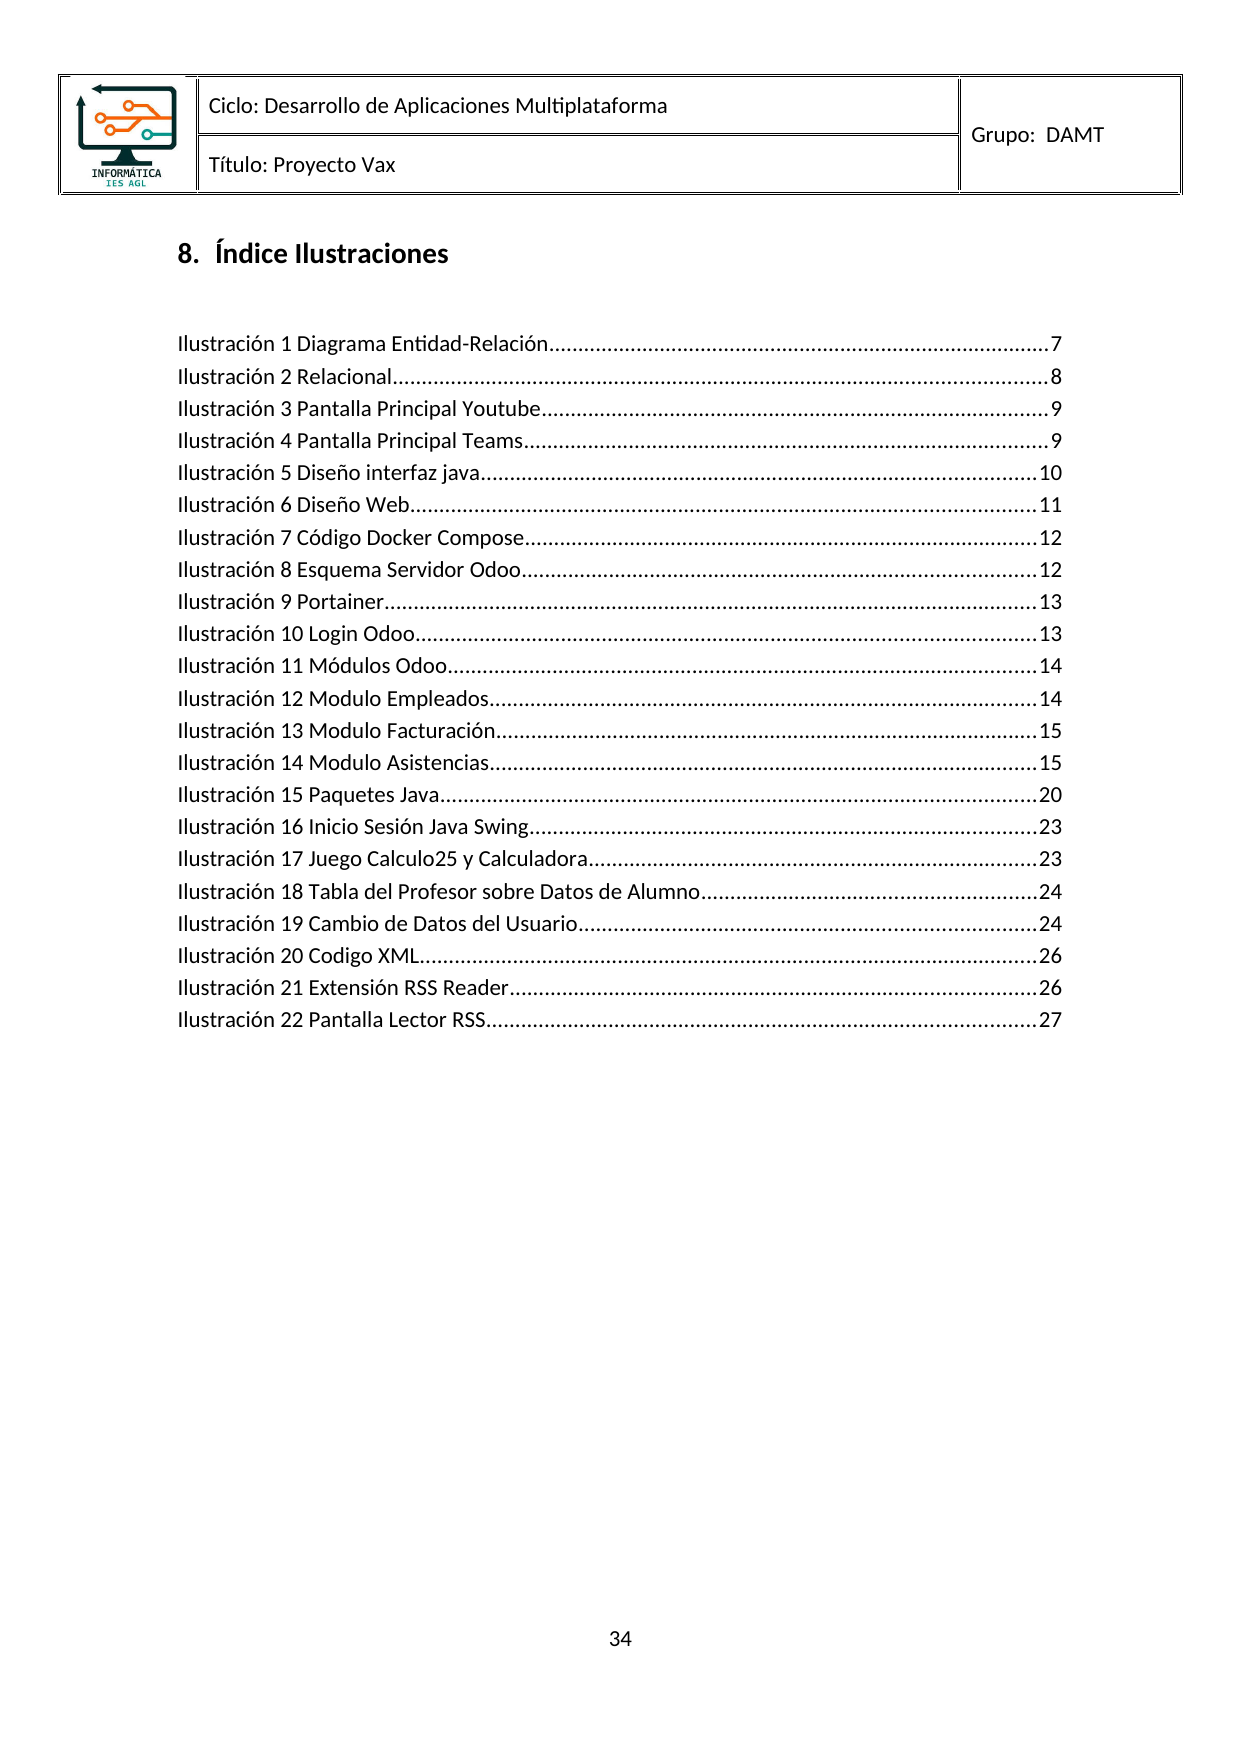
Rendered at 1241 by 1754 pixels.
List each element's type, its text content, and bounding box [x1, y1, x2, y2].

text Ilustración 16 Inicio Sesión Java Swing 23 [177, 812, 1063, 840]
text Ilustración 17 Juego Calculo25 y Calculadora 23 [177, 844, 1063, 873]
text Ilustración 13 Modulo Facturación 15 [177, 716, 1063, 744]
text Ilustración 3 Pantalla Principal Youtube 9 [177, 394, 1063, 422]
text Ilustración 10 Login Odoo 13 [177, 619, 1063, 647]
text Ilustración 6 Diseño Web 11 [177, 491, 1063, 518]
text Ilustración 20 Codigo XML 26 [177, 941, 1063, 969]
text Ilustración 5 Diseño interfaz java 10 [177, 458, 1063, 486]
text Ilustración 2 Relacional 8 [177, 362, 1063, 390]
text Ilustración 8 Esquema Servidor Odoo 12 [177, 555, 1063, 583]
text Ilustración 12 Modulo Empleados 14 [177, 684, 1063, 712]
text Ilustración 22 Pantalla Lector RSS 27 [177, 1006, 1063, 1033]
text Ilustración 4 Pantalla Principal Teams 9 [177, 426, 1063, 454]
picture [70, 76, 186, 192]
text Ilustración 14 Modulo Asistencias 15 [177, 748, 1063, 776]
text Ilustración 18 Tabla del Profesor sobre Datos de Alumno 24 [177, 877, 1063, 905]
text Ilustración 15 Paquetes Java 20 [177, 780, 1063, 808]
text Ilustración 7 Código Docker Compose 12 [177, 523, 1063, 551]
text Ilustración 19 Cambio de Datos del Usuario 24 [177, 909, 1063, 937]
text Ilustración 9 Portainer 13 [177, 587, 1063, 615]
subtitle Índice Ilustraciones [177, 236, 1063, 271]
text Ilustración 1 Diagrama Entidad-Relación 7 [177, 329, 1063, 358]
text Ilustración 11 Módulos Odoo 14 [177, 651, 1063, 679]
text Ilustración 21 Extensión RSS Reader 26 [177, 973, 1063, 1001]
